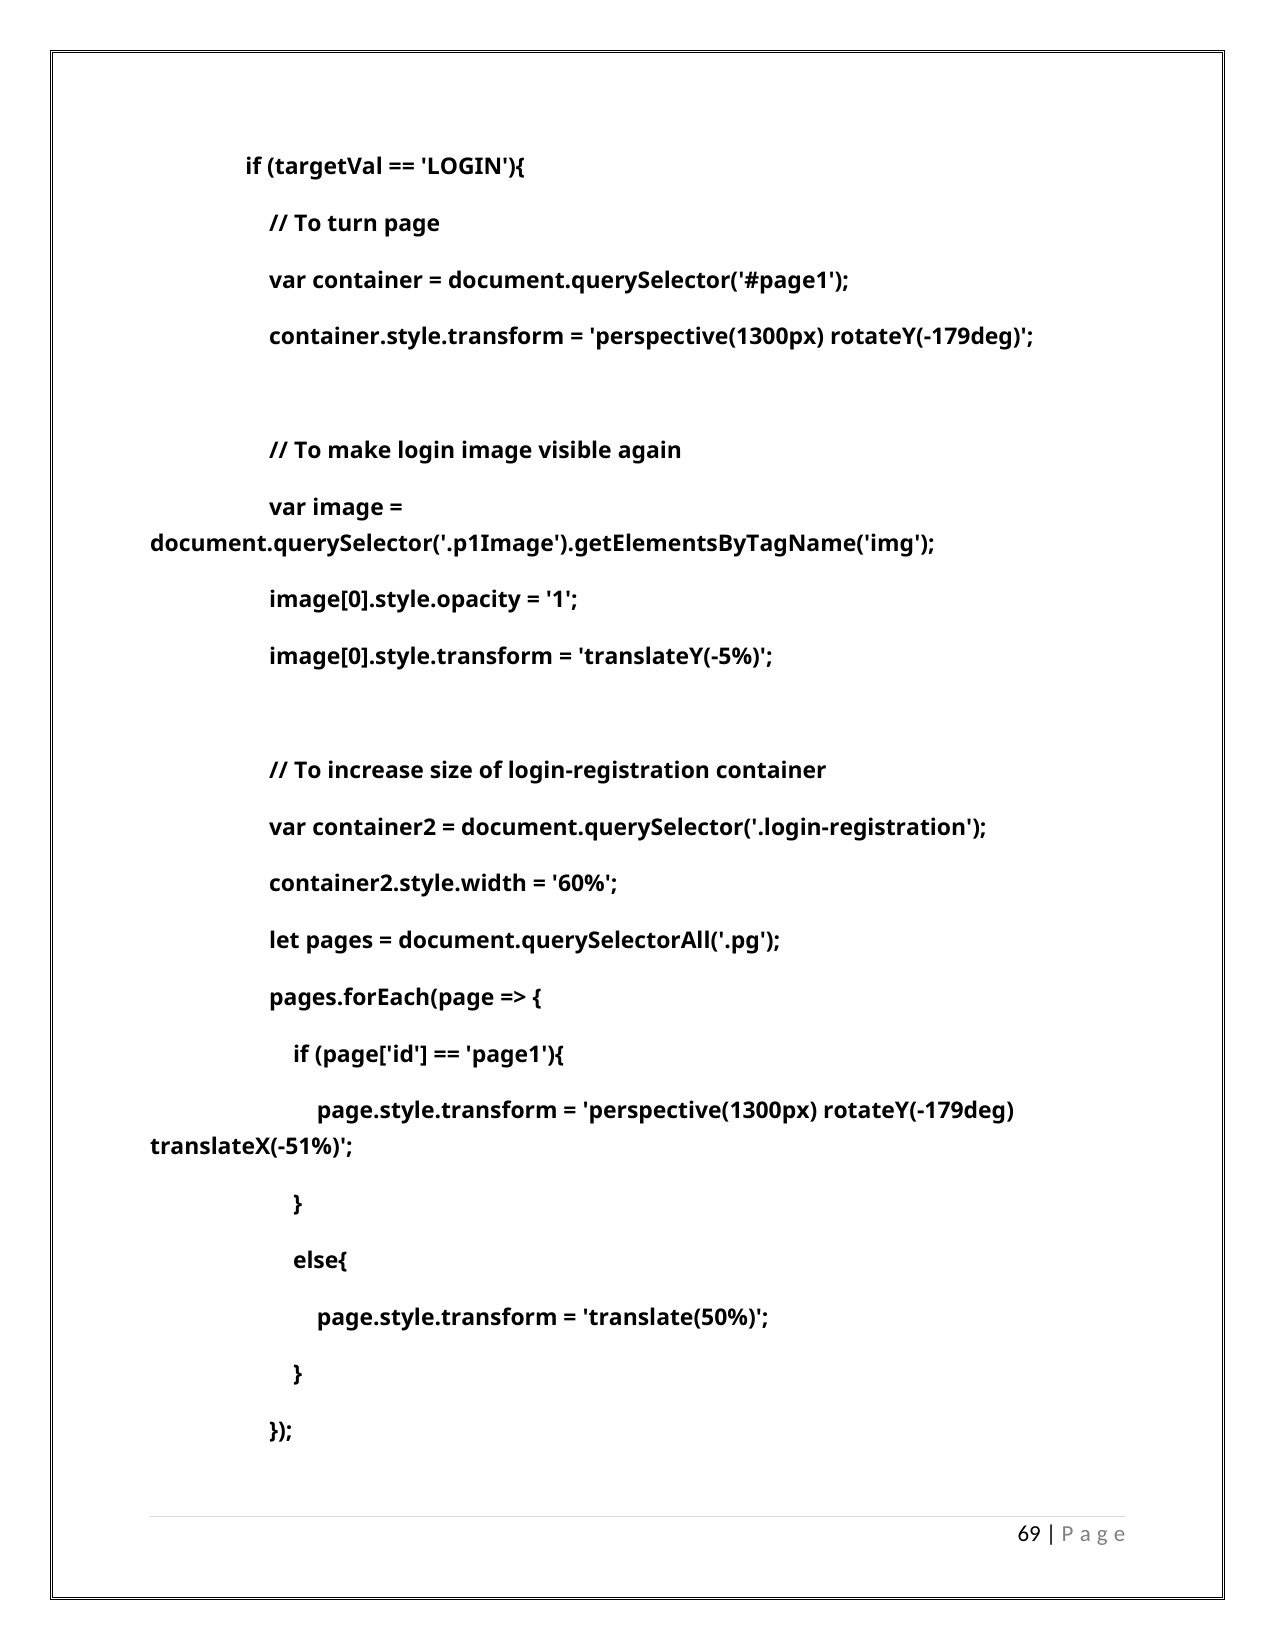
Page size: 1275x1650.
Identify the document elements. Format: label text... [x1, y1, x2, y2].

text } [150, 1357, 1125, 1388]
text // To make login image visible again [150, 434, 1125, 465]
text container.style.transform = 'perspective(1300px) rotateY(-179deg)'; [150, 320, 1125, 352]
text page.style.transform = 'translate(50%)'; [150, 1301, 1125, 1332]
text // To increase size of login-registration container [150, 754, 1125, 785]
text image[0].style.transform = 'translateY(-5%)'; [150, 640, 1125, 671]
text var image = document.querySelector('.p1Image').getElementsByTagName('img'); [150, 491, 1125, 558]
text page.style.transform = 'perspective(1300px) rotateY(-179deg) translateX(-51%)'; [150, 1094, 1125, 1161]
text else{ [150, 1244, 1125, 1275]
text image[0].style.opacity = '1'; [150, 583, 1125, 614]
text }); [150, 1414, 1125, 1445]
text var container = document.querySelector('#page1'); [150, 263, 1125, 295]
text } [150, 1187, 1125, 1218]
text var container2 = document.querySelector('.login-registration'); [150, 810, 1125, 842]
text pages.forEach(page => { [150, 981, 1125, 1012]
text if (page['id'] == 'page1'){ [150, 1037, 1125, 1069]
text container2.style.width = '60%'; [150, 867, 1125, 898]
text let pages = document.querySelectorAll('.pg'); [150, 924, 1125, 955]
text // To turn page [150, 207, 1125, 238]
text if (targetVal == 'LOGIN'){ [150, 150, 1125, 181]
